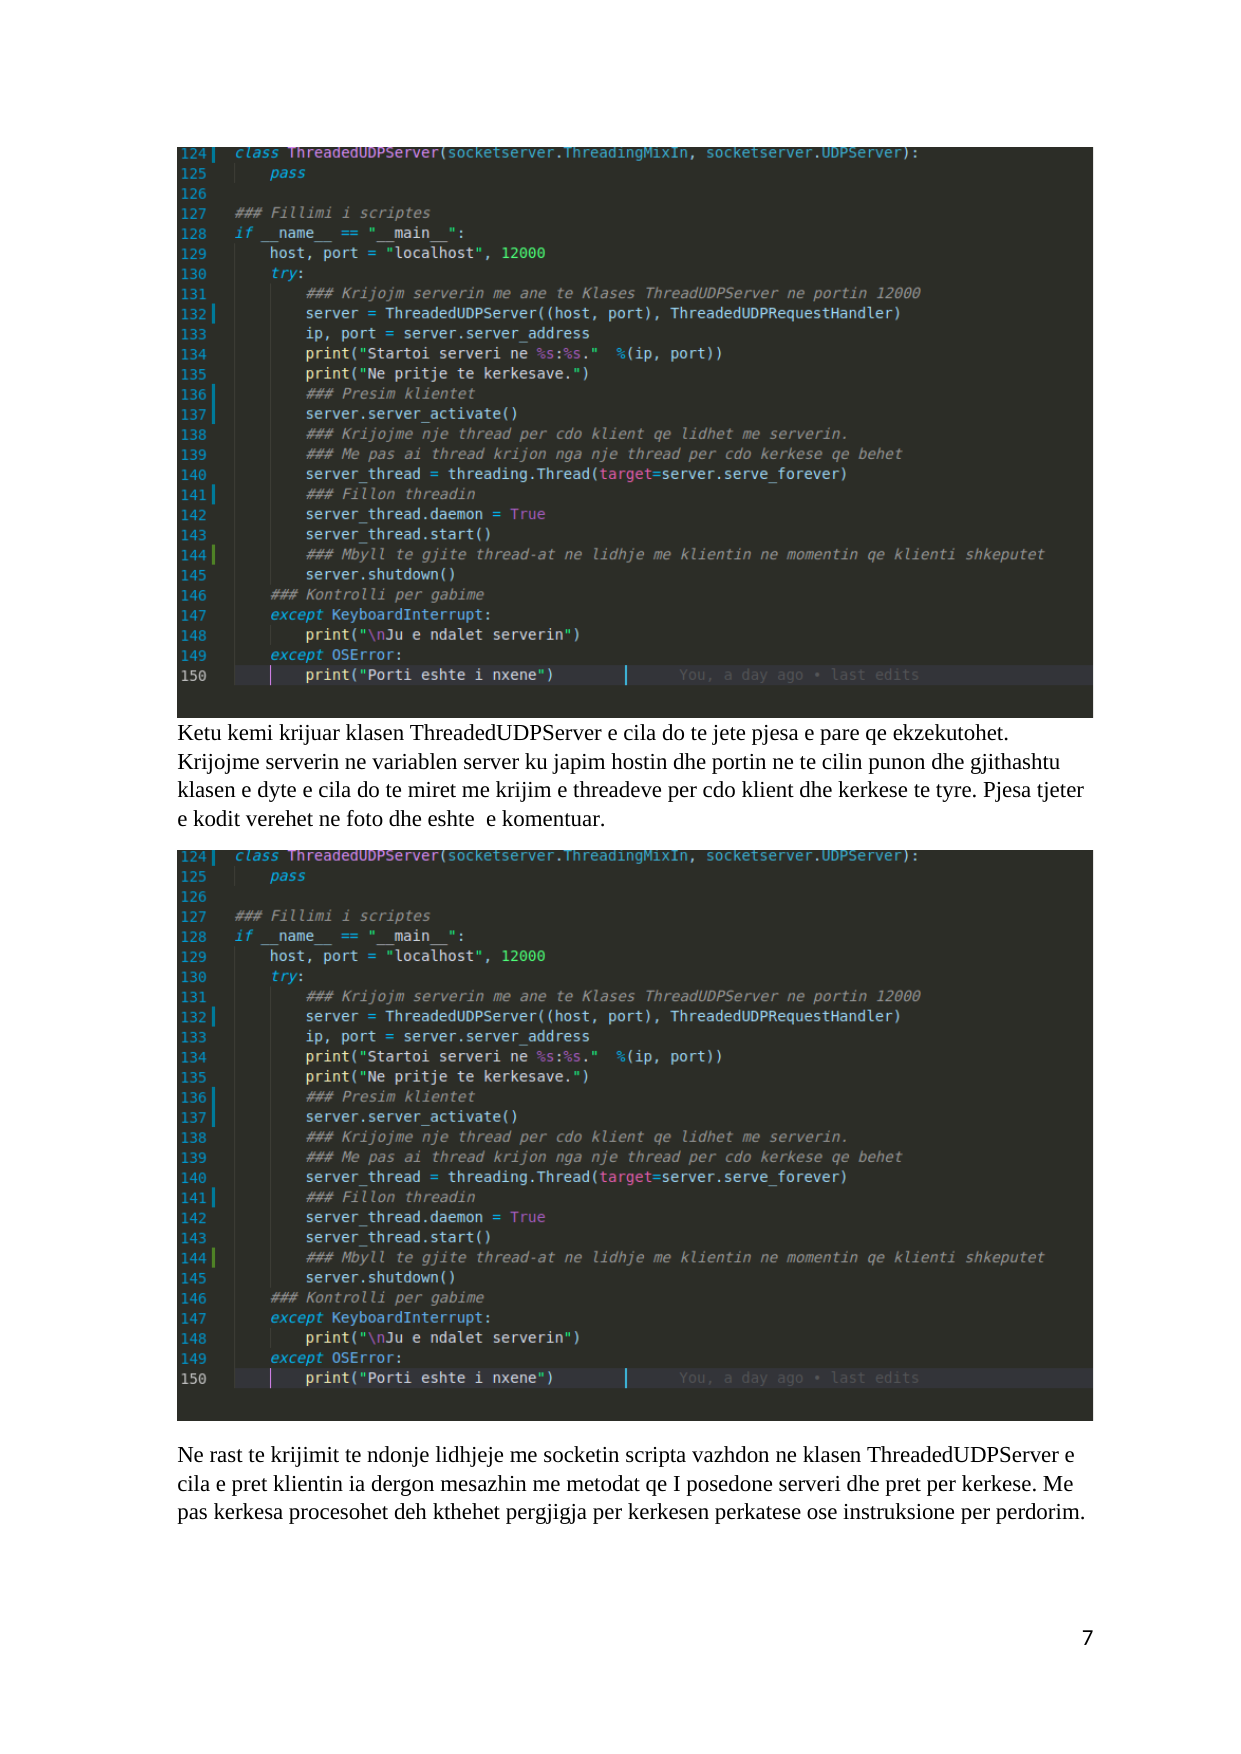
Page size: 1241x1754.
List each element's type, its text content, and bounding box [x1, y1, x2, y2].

picture [177, 147, 1094, 718]
picture [177, 850, 1094, 1421]
text Ketu kemi krijuar klasen ThreadedUDPServer e cila do te jete pjesa e pare qe ekzekutohet. Krijojme serverin ne variablen server ku japim hostin dhe portin ne te cilin punon dhe gjithashtu klasen e dyte e cila do te miret me krijim e threadeve per cdo klient dhe kerkese te tyre. Pjesa tjeter e kodit verehet ne foto dhe eshte e komentuar. [177, 718, 1093, 831]
text Ne rast te krijimit te ndonje lidhjeje me socketin scripta vazhdon ne klasen ThreadedUDPServer e cila e pret klientin ia dergon mesazhin me metodat qe I posedone serveri dhe pret per kerkese. Me pas kerkesa procesohet deh kthehet pergjigja per kerkesen perkatese ose instruksione per perdorim. [177, 1421, 1093, 1524]
